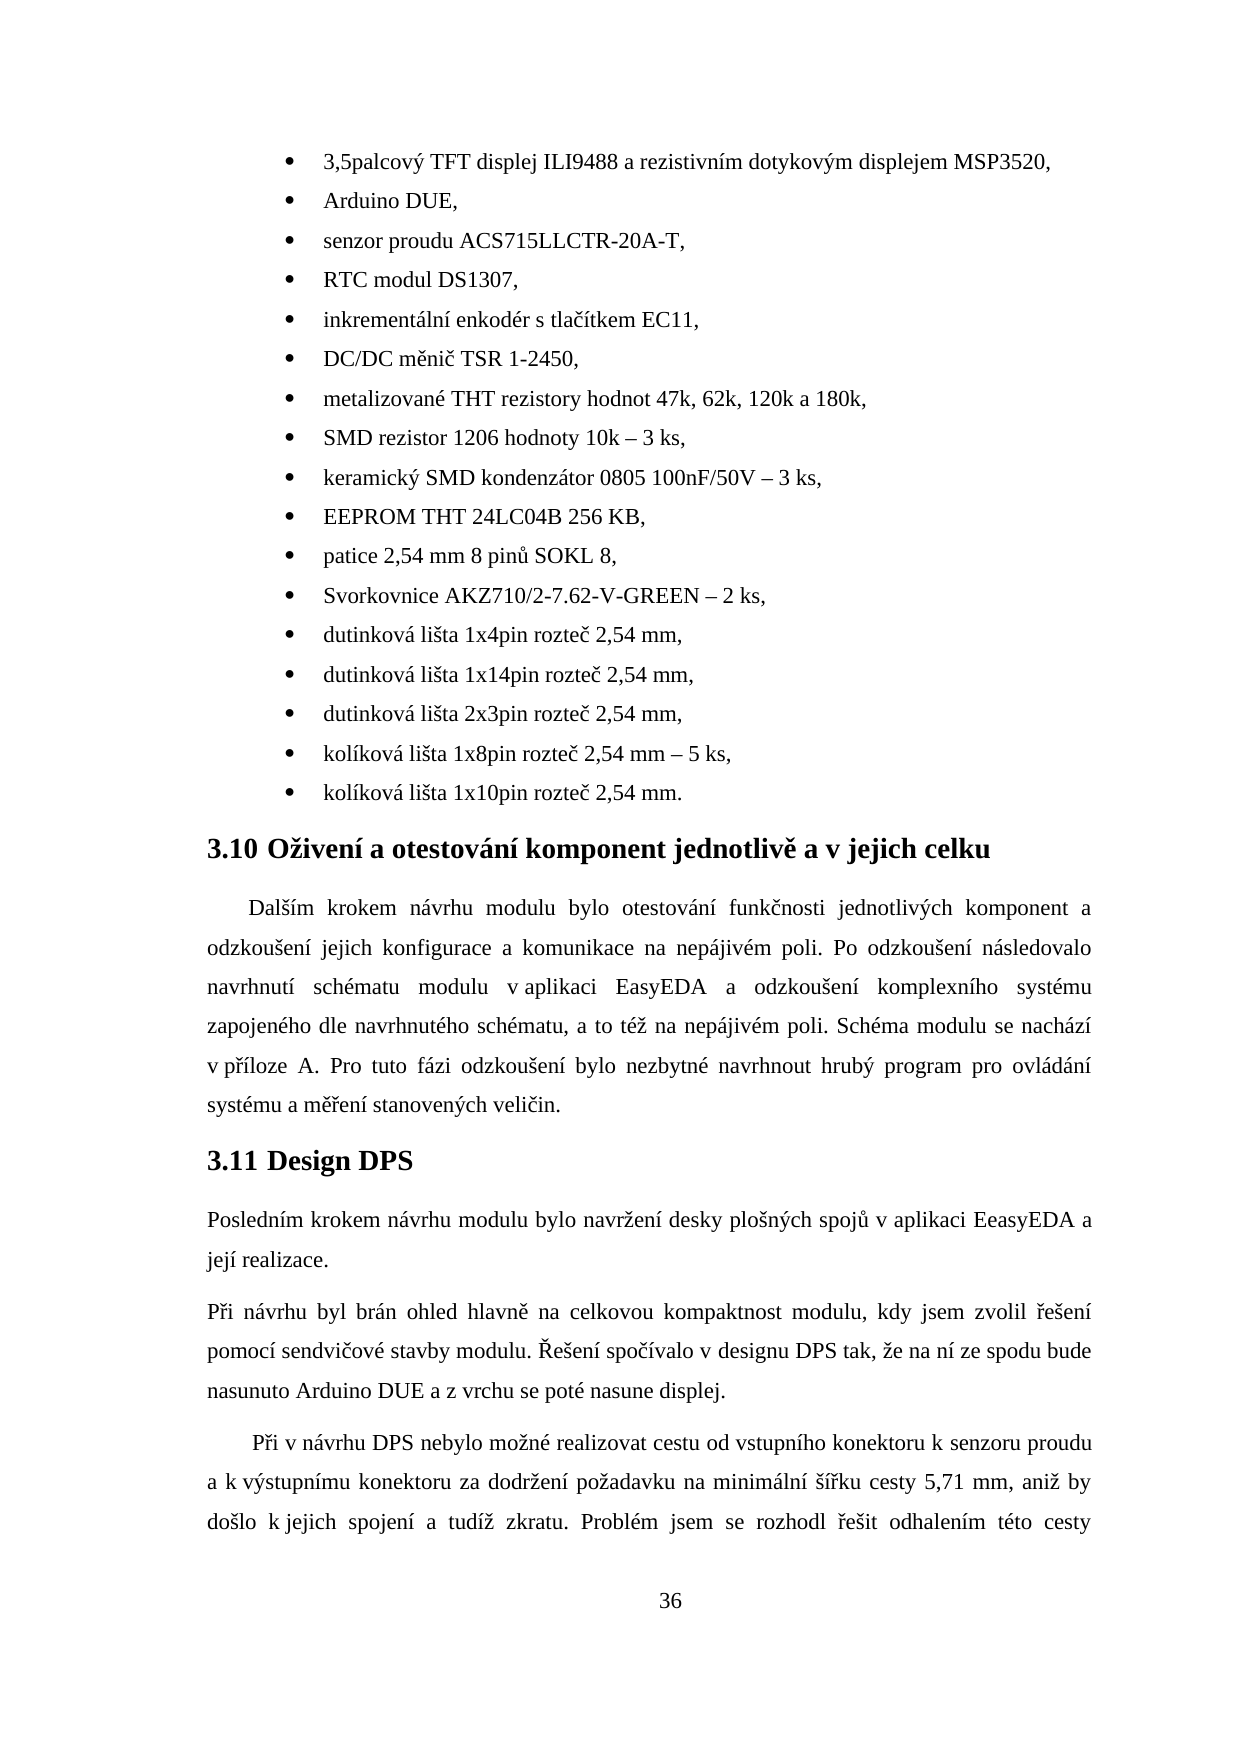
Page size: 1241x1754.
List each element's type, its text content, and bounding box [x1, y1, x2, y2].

list patice 2,54 mm 8 pinů SOKL 8, [286, 542, 1092, 569]
list dutinková lišta 1x14pin rozteč 2,54 mm, [286, 661, 1092, 687]
list dutinková lišta 2x3pin rozteč 2,54 mm, [286, 700, 1092, 727]
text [207, 1429, 1092, 1534]
list kolíková lišta 1x10pin rozteč 2,54 mm. [286, 779, 1092, 806]
subtitle Oživení a otestování komponent jednotlivě a v jejich celku [207, 831, 1092, 865]
list DC/DC měnič TSR 1-2450, [286, 345, 1092, 371]
list Svorkovnice AKZ710/2-7.62-V-GREEN – 2 ks, [286, 582, 1092, 608]
list RTC modul DS1307, [286, 266, 1092, 292]
list 3,5palcový TFT displej ILI9488 a rezistivním dotykovým displejem MSP3520, [286, 148, 1092, 174]
subtitle Design DPS [207, 1143, 1092, 1177]
list inkrementální enkodér s tlačítkem EC11, [286, 306, 1092, 332]
list SMD rezistor 1206 hodnoty 10k – 3 ks, [286, 424, 1092, 450]
text Při návrhu byl brán ohled hlavně na celkovou kompaktnost modulu, kdy jsem zvolil řešení pomocí sendvičové stavby modulu. Řešení spočívalo v designu DPS tak, že na ní ze spodu bude nasunuto Arduino DUE a z vrchu se poté nasune displej. [207, 1298, 1092, 1403]
text Posledním krokem návrhu modulu bylo navržení desky plošných spojů v aplikaci EeasyEDA a její realizace. [207, 1206, 1092, 1272]
list kolíková lišta 1x8pin rozteč 2,54 mm – 5 ks, [286, 740, 1092, 766]
list EEPROM THT 24LC04B 256 KB, [286, 503, 1092, 529]
list senzor proudu ACS715LLCTR-20A-T, [286, 227, 1092, 253]
list Arduino DUE, [286, 187, 1092, 213]
list metalizované THT rezistory hodnot 47k, 62k, 120k a 180k, [286, 384, 1092, 411]
text Dalším krokem návrhu modulu bylo otestování funkčnosti jednotlivých komponent a odzkoušení jejich konfigurace a komunikace na nepájivém poli. Po odzkoušení následovalo navrhnutí schématu modulu v aplikaci EasyEDA a odzkoušení komplexního systému zapojeného dle navrhnutého schématu, a to též na nepájivém poli. Schéma modulu se nachází v příloze A. Pro tuto fázi odzkoušení bylo nezbytné navrhnout hrubý program pro ovládání systému a měření stanovených veličin. [207, 894, 1092, 1118]
list dutinková lišta 1x4pin rozteč 2,54 mm, [286, 621, 1092, 648]
list keramický SMD kondenzátor 0805 100nF/50V – 3 ks, [286, 463, 1092, 490]
